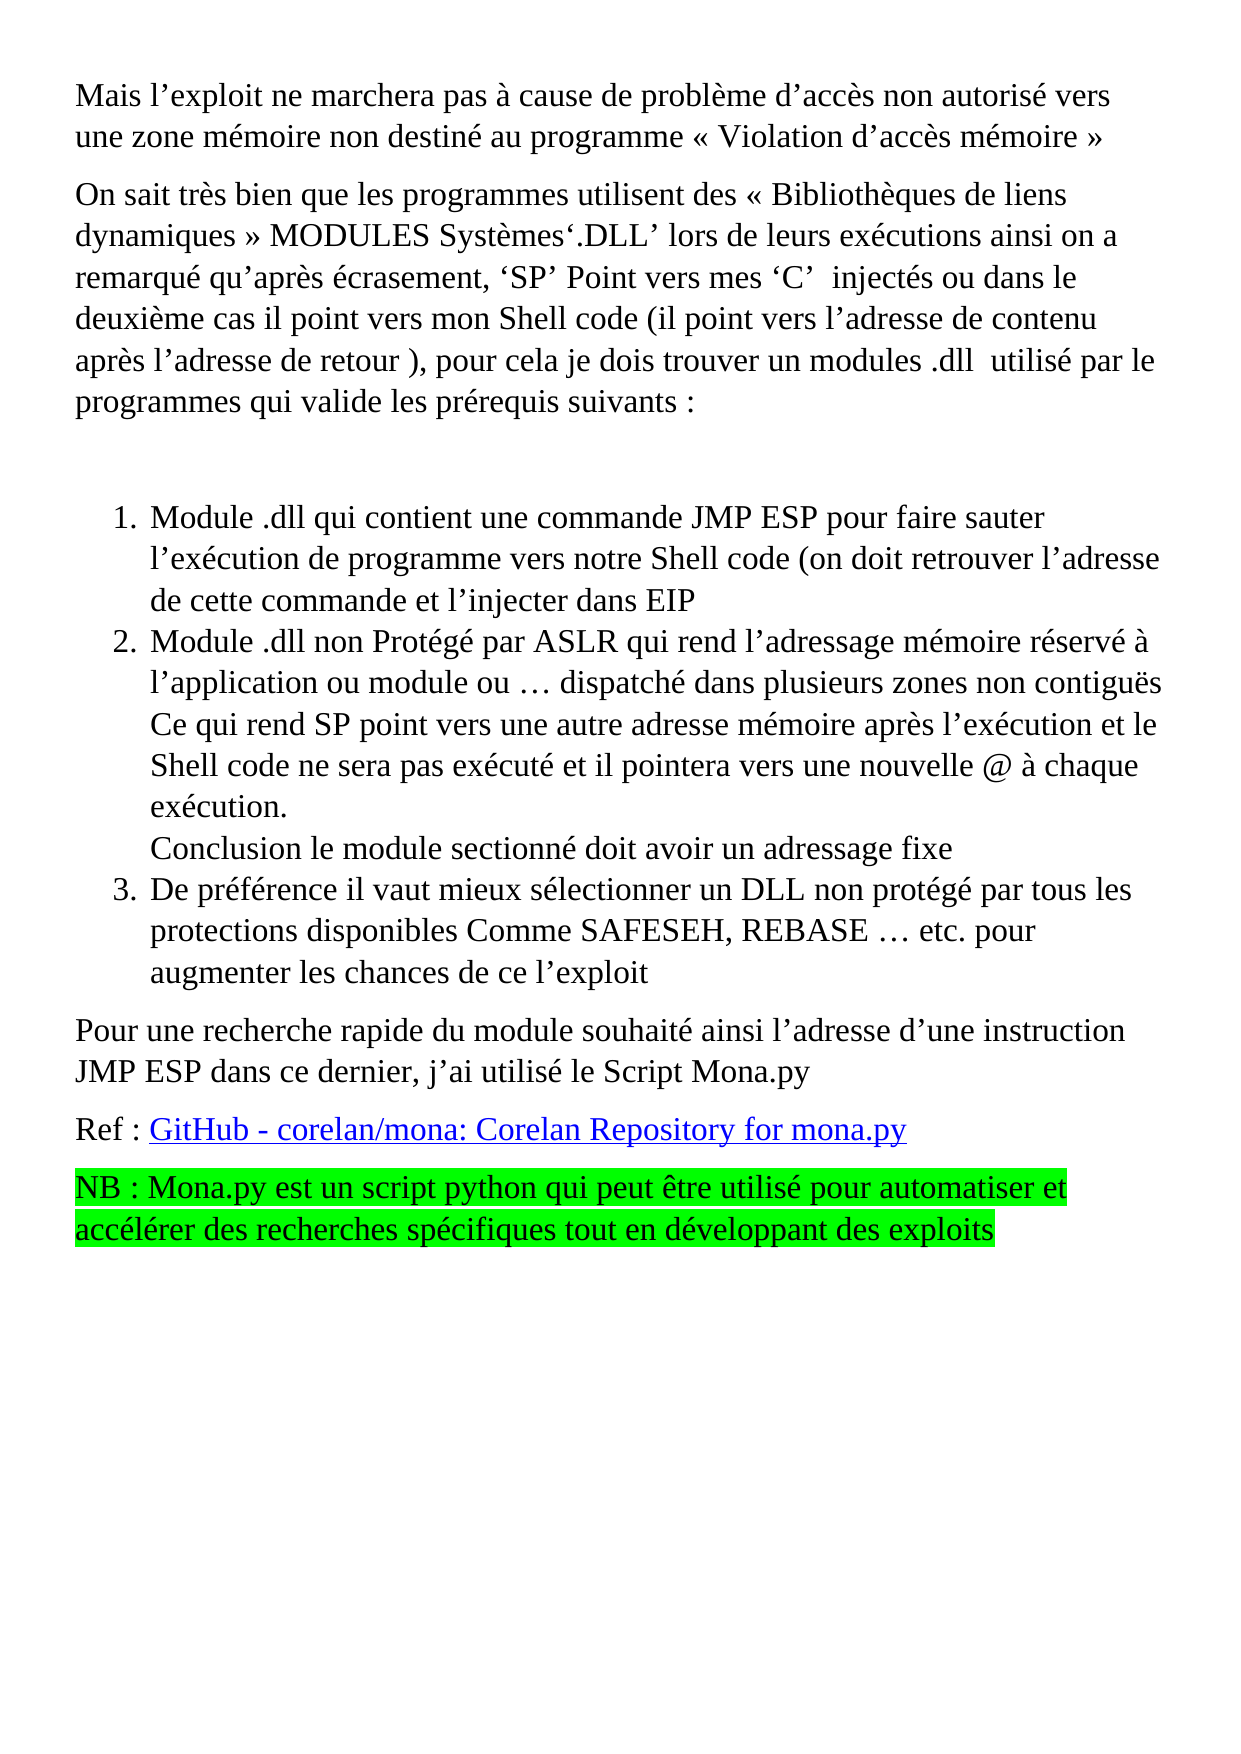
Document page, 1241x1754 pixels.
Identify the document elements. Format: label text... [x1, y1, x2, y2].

text Ref : GitHub - corelan/mona: Corelan Repository for mona.py [75, 1109, 1165, 1148]
list Ce qui rend SP point vers une autre adresse mémoire après l’exécution et le Shell code ne sera pas exécuté et il pointera vers une nouvelle @ à chaque exécution. [150, 704, 1165, 825]
text On sait très bien que les programmes utilisent des « Bibliothèques de liens dynamiques » MODULES Systèmes‘.DLL’ lors de leurs exécutions ainsi on a remarqué qu’après écrasement, ‘SP’ Point vers mes ‘C’ injectés ou dans le deuxième cas il point vers mon Shell code (il point vers l’adresse de contenu après l’adresse de retour ), pour cela je dois trouver un modules .dll utilisé par le programmes qui valide les prérequis suivants : [75, 174, 1165, 419]
text NB : Mona.py est un script python qui peut être utilisé pour automatiser et accélérer des recherches spécifiques tout en développant des exploits [75, 1167, 1165, 1247]
list Conclusion le module sectionné doit avoir un adressage fixe [150, 828, 1165, 866]
text Mais l’exploit ne marchera pas à cause de problème d’accès non autorisé vers une zone mémoire non destiné au programme « Violation d’accès mémoire » [75, 75, 1165, 155]
list De préférence il vaut mieux sélectionner un DLL non protégé par tous les protections disponibles Comme SAFESEH, REBASE … etc. pour augmenter les chances de ce l’exploit [112, 869, 1165, 990]
list Module .dll non Protégé par ASLR qui rend l’adressage mémoire réservé à l’application ou module ou … dispatché dans plusieurs zones non contiguës [112, 621, 1165, 701]
list Module .dll qui contient une commande JMP ESP pour faire sauter l’exécution de programme vers notre Shell code (on doit retrouver l’adresse de cette commande et l’injecter dans EIP [112, 497, 1165, 618]
text Pour une recherche rapide du module souhaité ainsi l’adresse d’une instruction JMP ESP dans ce dernier, j’ai utilisé le Script Mona.py [75, 1010, 1165, 1090]
